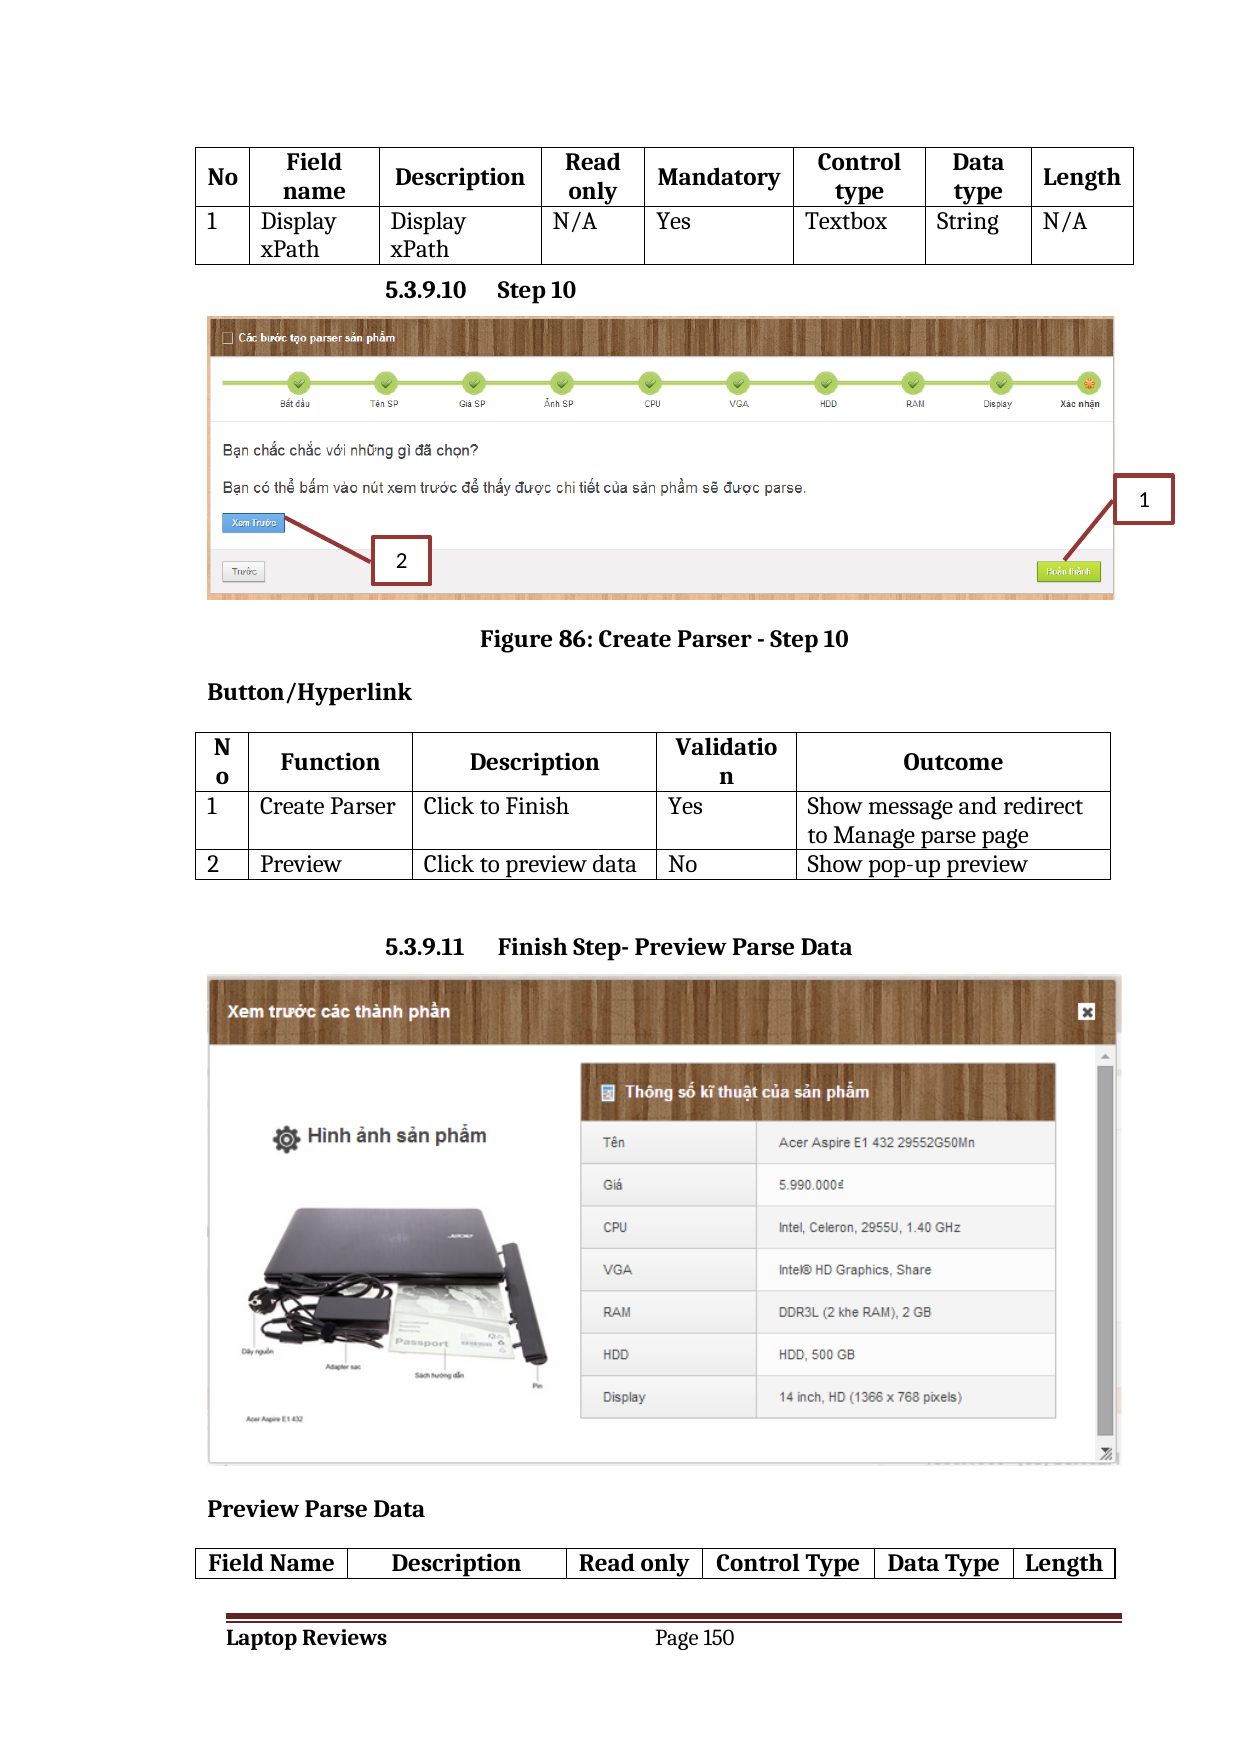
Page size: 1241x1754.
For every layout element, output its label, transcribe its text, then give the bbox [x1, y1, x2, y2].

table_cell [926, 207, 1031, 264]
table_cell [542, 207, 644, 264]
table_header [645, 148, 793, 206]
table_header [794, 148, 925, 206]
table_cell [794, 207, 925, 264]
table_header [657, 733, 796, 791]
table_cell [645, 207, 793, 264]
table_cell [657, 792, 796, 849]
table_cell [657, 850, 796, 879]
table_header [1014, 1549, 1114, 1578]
text Preview Parse Data [207, 1494, 1122, 1523]
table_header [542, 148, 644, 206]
picture [207, 974, 1123, 1466]
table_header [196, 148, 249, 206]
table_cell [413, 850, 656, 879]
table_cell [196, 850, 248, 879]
picture [207, 316, 1123, 600]
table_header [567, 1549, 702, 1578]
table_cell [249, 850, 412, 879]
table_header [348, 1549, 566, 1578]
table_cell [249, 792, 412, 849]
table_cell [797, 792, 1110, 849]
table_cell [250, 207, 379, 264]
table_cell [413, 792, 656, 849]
subtitle Step 10 [385, 276, 1122, 304]
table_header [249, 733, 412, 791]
subtitle Finish Step- Preview Parse Data [385, 933, 1122, 962]
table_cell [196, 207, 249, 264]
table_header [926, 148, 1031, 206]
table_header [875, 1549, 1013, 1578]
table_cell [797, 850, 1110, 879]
text Button/Hyperlink [207, 678, 1122, 707]
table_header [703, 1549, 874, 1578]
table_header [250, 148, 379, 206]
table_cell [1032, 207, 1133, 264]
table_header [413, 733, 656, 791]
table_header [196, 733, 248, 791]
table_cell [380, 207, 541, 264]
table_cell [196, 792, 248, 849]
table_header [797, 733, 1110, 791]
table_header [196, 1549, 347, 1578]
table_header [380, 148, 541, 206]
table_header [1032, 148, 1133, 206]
